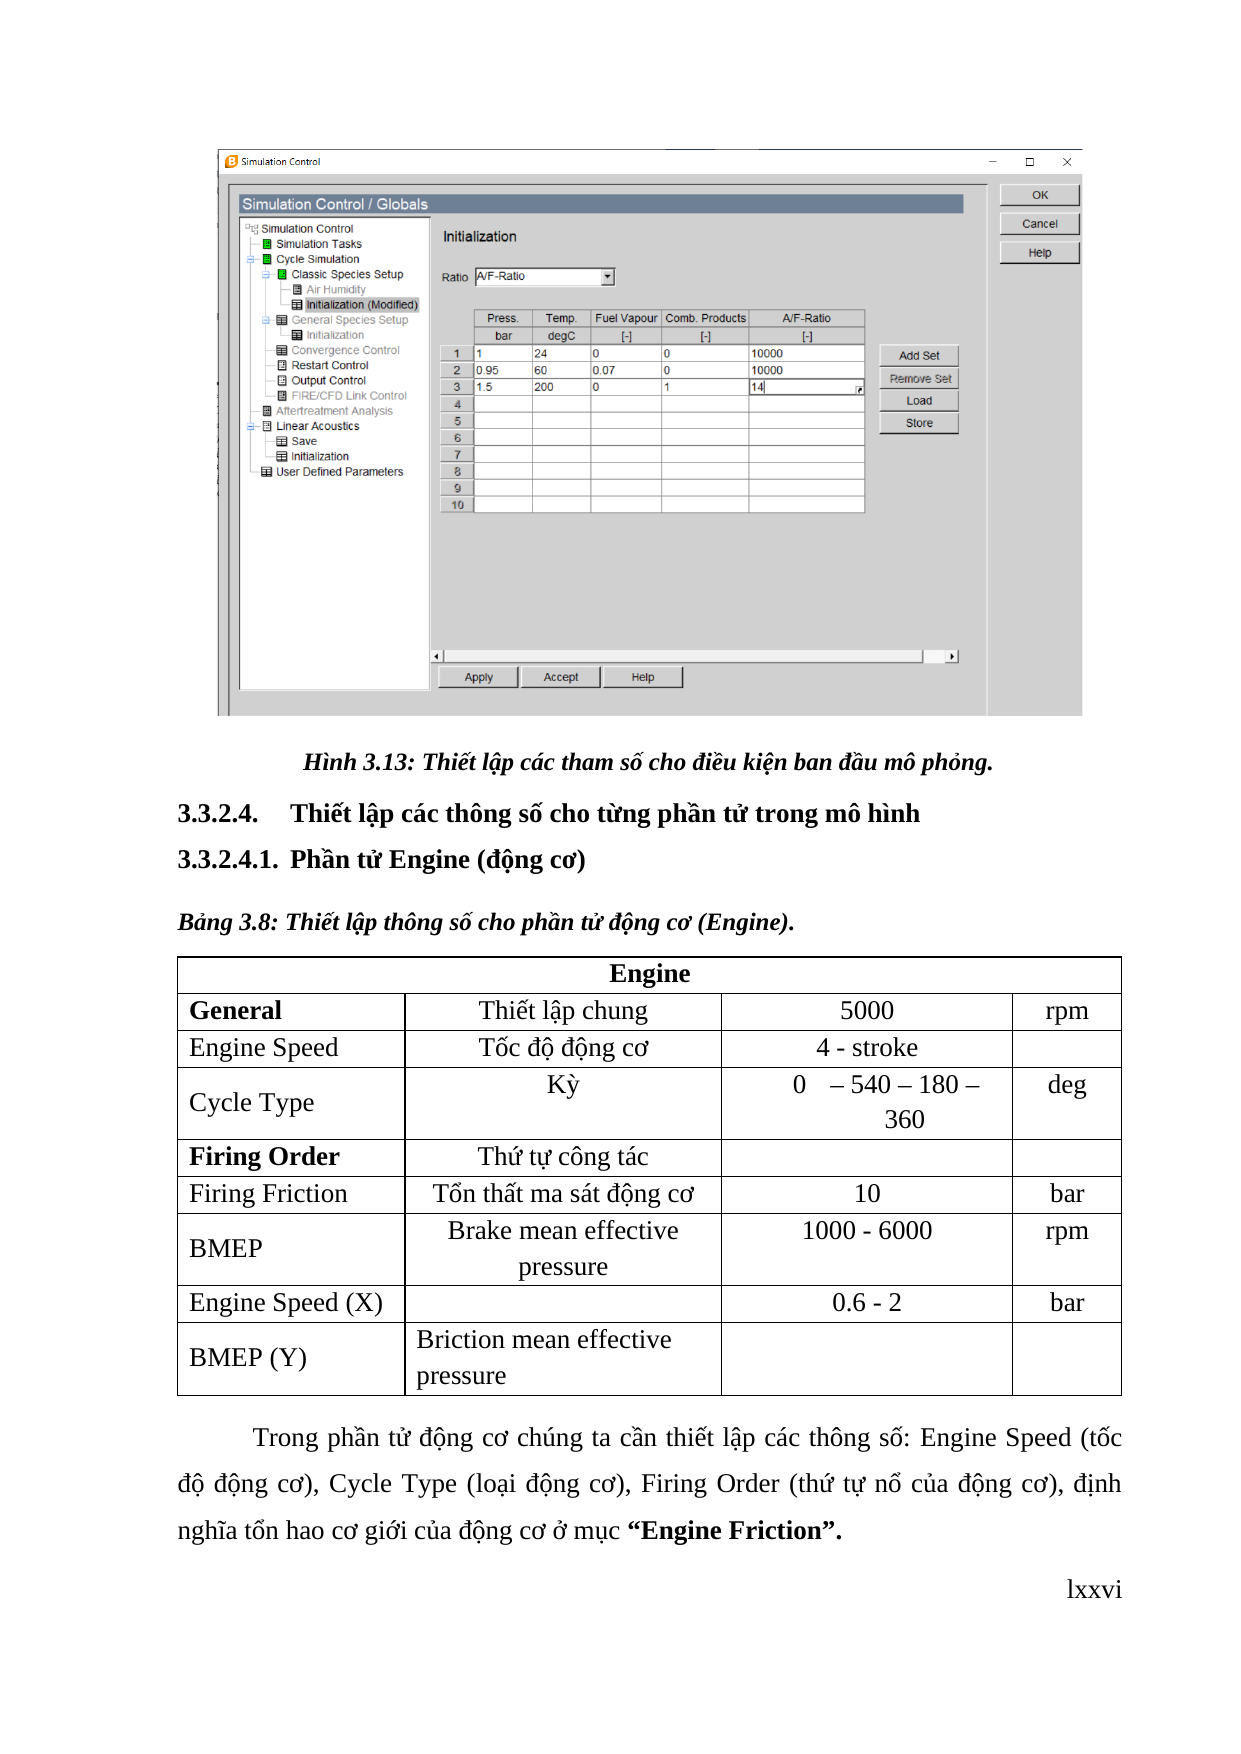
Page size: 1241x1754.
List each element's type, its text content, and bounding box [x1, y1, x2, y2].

picture [216, 149, 1083, 716]
table_cell – 540 – 180 – 360 [722, 1068, 1012, 1139]
table_cell Firing Friction [178, 1177, 404, 1213]
list Thiết lập các thông số cho từng phần tử trong mô hình [177, 797, 1122, 828]
table_cell [1013, 1323, 1121, 1394]
table_cell 5000 [722, 994, 1012, 1030]
table_cell BMEP (Y) [178, 1323, 404, 1394]
table_cell Thứ tự công tác [406, 1140, 721, 1176]
table_cell 10 [722, 1177, 1012, 1213]
table_cell Briction mean effective pressure [406, 1323, 721, 1394]
table_cell Kỳ [406, 1068, 721, 1139]
table_cell Cycle Type [178, 1068, 404, 1139]
text Trong phần tử động cơ chúng ta cần thiết lập các thông số: Engine Speed (tốc độ động cơ), Cycle Type (loại động cơ), Firing Order (thứ tự nổ của động cơ), định nghĩa tổn hao cơ giới của động cơ ở mục “Engine Friction”. [177, 1421, 1122, 1545]
table_cell [1013, 1140, 1121, 1176]
table_cell Thiết lập chung [406, 994, 721, 1030]
table_cell Tốc độ động cơ [406, 1031, 721, 1067]
table_cell bar [1013, 1177, 1121, 1213]
table_cell Engine Speed (X) [178, 1286, 404, 1322]
table_cell Tổn thất ma sát động cơ [406, 1177, 721, 1213]
table_cell 4 - stroke [722, 1031, 1012, 1067]
table_header Engine [178, 958, 1121, 993]
table_cell BMEP [178, 1214, 404, 1285]
table_cell rpm [1013, 1214, 1121, 1285]
table_cell Engine Speed [178, 1031, 404, 1067]
table_cell [1013, 1031, 1121, 1067]
table_cell 0.6 - 2 [722, 1286, 1012, 1322]
table_cell General [178, 994, 404, 1030]
text Bảng 3.8: Thiết lập thông số cho phần tử động cơ (Engine). [177, 907, 1122, 936]
table_cell bar [1013, 1286, 1121, 1322]
table_cell Firing Order [178, 1140, 404, 1176]
table_cell Brake mean effective pressure [406, 1214, 721, 1285]
text Hình 3.13: Thiết lập các tham số cho điều kiện ban đầu mô phỏng. [177, 747, 1122, 776]
list Phần tử Engine (động cơ) [177, 843, 1122, 875]
table_cell deg [1013, 1068, 1121, 1139]
table_cell [406, 1286, 721, 1322]
table_cell [722, 1323, 1012, 1394]
table_cell 1000 - 6000 [722, 1214, 1012, 1285]
table_cell [722, 1140, 1012, 1176]
table_cell rpm [1013, 994, 1121, 1030]
